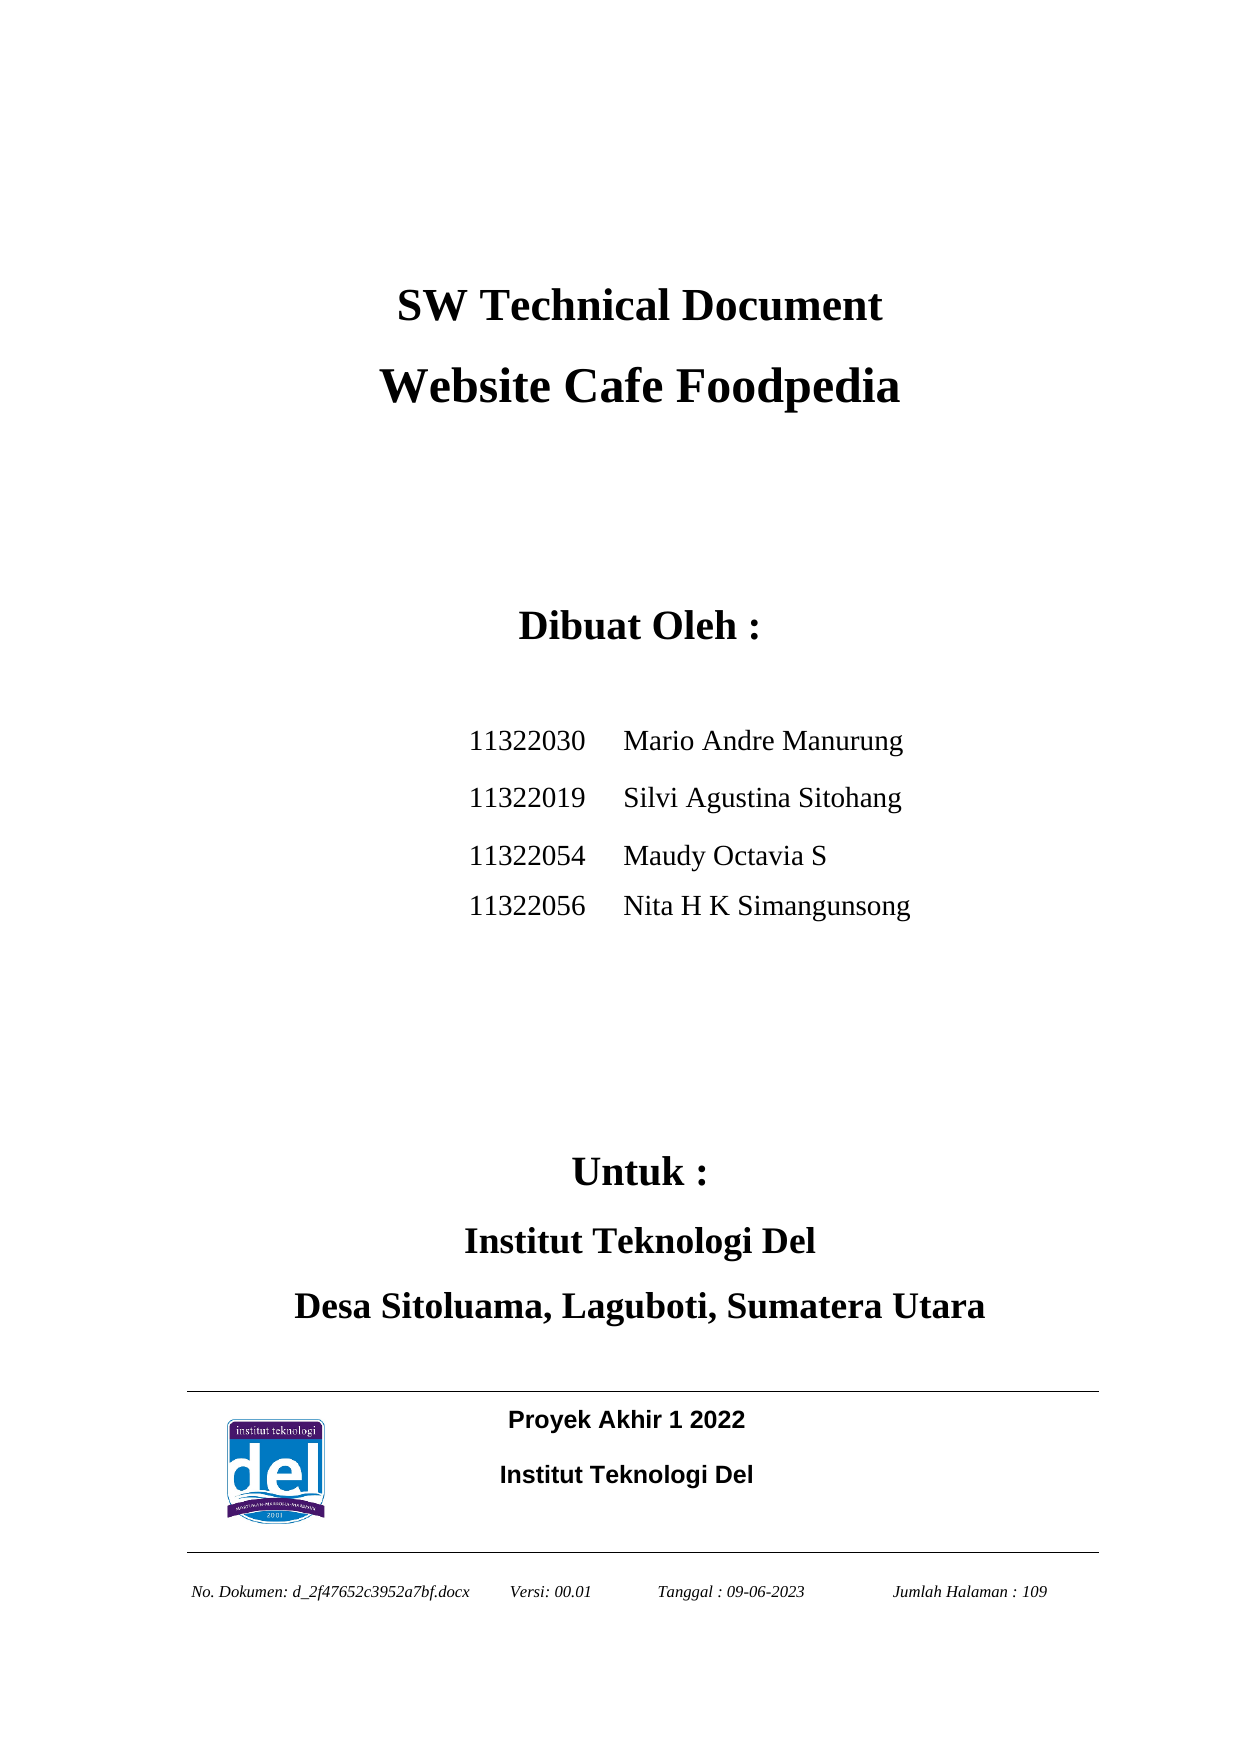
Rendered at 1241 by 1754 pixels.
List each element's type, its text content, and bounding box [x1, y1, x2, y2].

subtitle Desa Sitoluama, Laguboti, Sumatera Utara [187, 1283, 1092, 1326]
table_cell No. Dokumen: SW-PA1-06-2023 [180, 1552, 498, 1601]
picture [221, 1417, 327, 1524]
table_cell Jumlah Halaman : 75 [881, 1553, 1098, 1601]
table_cell Versi: 00.01 [498, 1553, 646, 1601]
table_header Proyek Akhir 1 2022 Institut Teknologi Del [361, 1392, 892, 1552]
title SW Technical Document [187, 277, 1092, 330]
title Untuk : [187, 1147, 1092, 1195]
subtitle Institut Teknologi Del [187, 1219, 1092, 1262]
table_header [893, 1392, 1098, 1552]
table_header [187, 1392, 361, 1552]
table_cell 11322054 11322056 [442, 838, 612, 946]
table_cell Maudy Octavia S Nita H K Simangunsong [612, 838, 930, 946]
table_cell Silvi Agustina Sitohang [612, 780, 930, 838]
title Website Cafe Foodpedia [187, 356, 1092, 414]
table_cell 11322019 [442, 780, 612, 838]
table_cell Tanggal : 09-06-2023 [646, 1553, 881, 1601]
table_header Mario Andre Manurung [612, 723, 930, 780]
table_header 11322030 [442, 723, 612, 780]
title Dibuat Oleh : [187, 601, 1092, 648]
